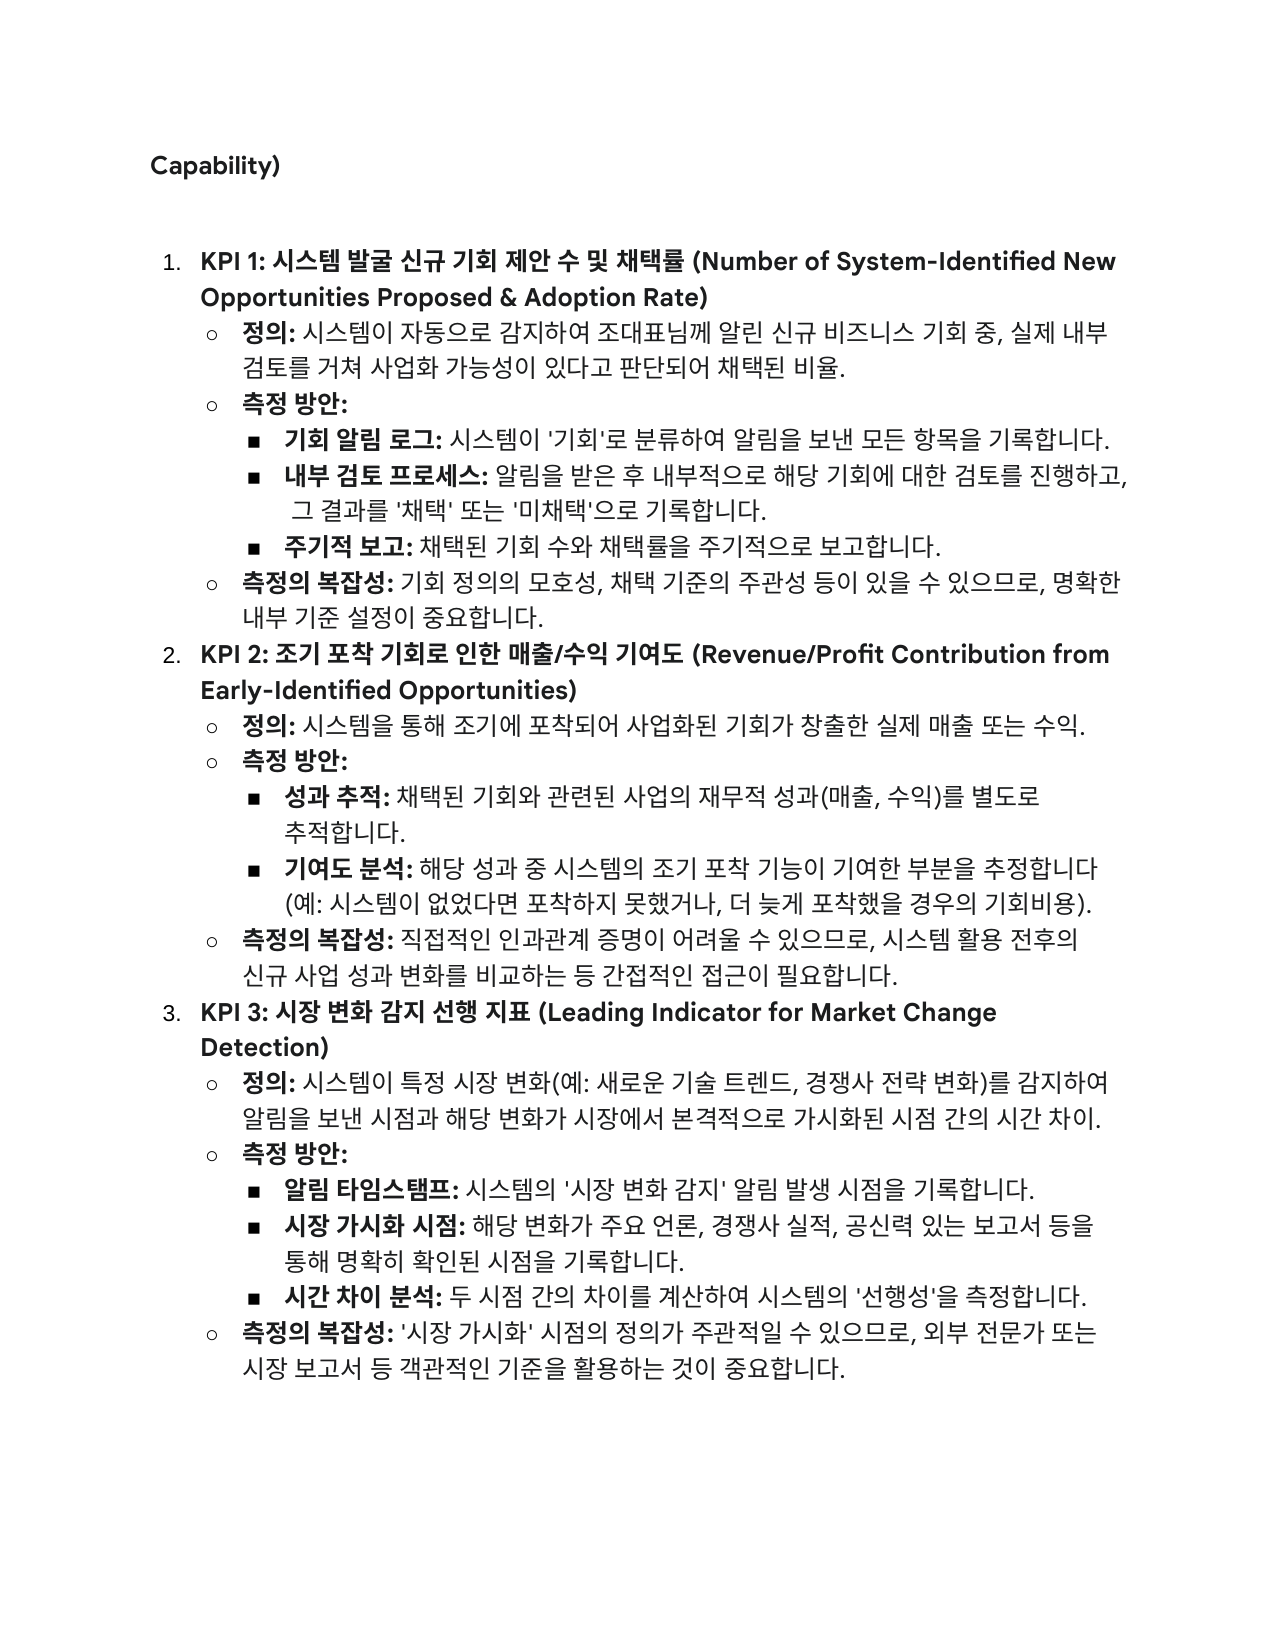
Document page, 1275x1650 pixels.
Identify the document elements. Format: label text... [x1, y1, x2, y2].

list 정의: 시스템을 통해 조기에 포착되어 사업화된 기회가 창출한 실제 매출 또는 수익. [205, 711, 1125, 742]
list 정의: 시스템이 자동으로 감지하여 조대표님께 알린 신규 비즈니스 기회 중, 실제 내부 검토를 거쳐 사업화 가능성이 있다고 판단되어 채택된 비율. [205, 318, 1125, 385]
list KPI 3: 시장 변화 감지 선행 지표 (Leading Indicator for Market Change Detection) [162, 997, 1125, 1064]
list 측정의 복잡성: 기회 정의의 모호성, 채택 기준의 주관성 등이 있을 수 있으므로, 명확한 내부 기준 설정이 중요합니다. [205, 568, 1125, 635]
list 정의: 시스템이 특정 시장 변화(예: 새로운 기술 트렌드, 경쟁사 전략 변화)를 감지하여 알림을 보낸 시점과 해당 변화가 시장에서 본격적으로 가시화된 시점 간의 시간 차이. [205, 1068, 1125, 1135]
list 측정 방안: [205, 1140, 1125, 1171]
list KPI 1: 시스템 발굴 신규 기회 제안 수 및 채택률 (Number of System-Identified New Opportunities Proposed & Adoption Rate) [162, 246, 1125, 313]
list 알림 타임스탬프: 시스템의 '시장 변화 감지' 알림 발생 시점을 기록합니다. [247, 1175, 1125, 1207]
list 내부 검토 프로세스: 알림을 받은 후 내부적으로 해당 기회에 대한 검토를 진행하고, 그 결과를 '채택' 또는 '미채택'으로 기록합니다. [247, 461, 1125, 528]
list 측정 방안: [205, 389, 1125, 421]
list KPI 2: 조기 포착 기회로 인한 매출/수익 기여도 (Revenue/Profit Contribution from Early-Identified Opportunities) [162, 639, 1125, 707]
list 주기적 보고: 채택된 기회 수와 채택률을 주기적으로 보고합니다. [247, 532, 1125, 564]
list 측정의 복잡성: 직접적인 인과관계 증명이 어려울 수 있으므로, 시스템 활용 전후의 신규 사업 성과 변화를 비교하는 등 간접적인 접근이 필요합니다. [205, 925, 1125, 992]
list 시간 차이 분석: 두 시점 간의 차이를 계산하여 시스템의 '선행성'을 측정합니다. [247, 1283, 1125, 1314]
list 측정 방안: [205, 747, 1125, 778]
list 기여도 분석: 해당 성과 중 시스템의 조기 포착 기능이 기여한 부분을 추정합니다(예: 시스템이 없었다면 포착하지 못했거나, 더 늦게 포착했을 경우의 기회비용). [247, 854, 1125, 921]
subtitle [150, 150, 1125, 181]
list 시장 가시화 시점: 해당 변화가 주요 언론, 경쟁사 실적, 공신력 있는 보고서 등을 통해 명확히 확인된 시점을 기록합니다. [247, 1211, 1125, 1278]
list 성과 추적: 채택된 기회와 관련된 사업의 재무적 성과(매출, 수익)를 별도로 추적합니다. [247, 782, 1125, 849]
list 기회 알림 로그: 시스템이 '기회'로 분류하여 알림을 보낸 모든 항목을 기록합니다. [247, 425, 1125, 456]
list 측정의 복잡성: '시장 가시화' 시점의 정의가 주관적일 수 있으므로, 외부 전문가 또는 시장 보고서 등 객관적인 기준을 활용하는 것이 중요합니다. [205, 1318, 1125, 1385]
